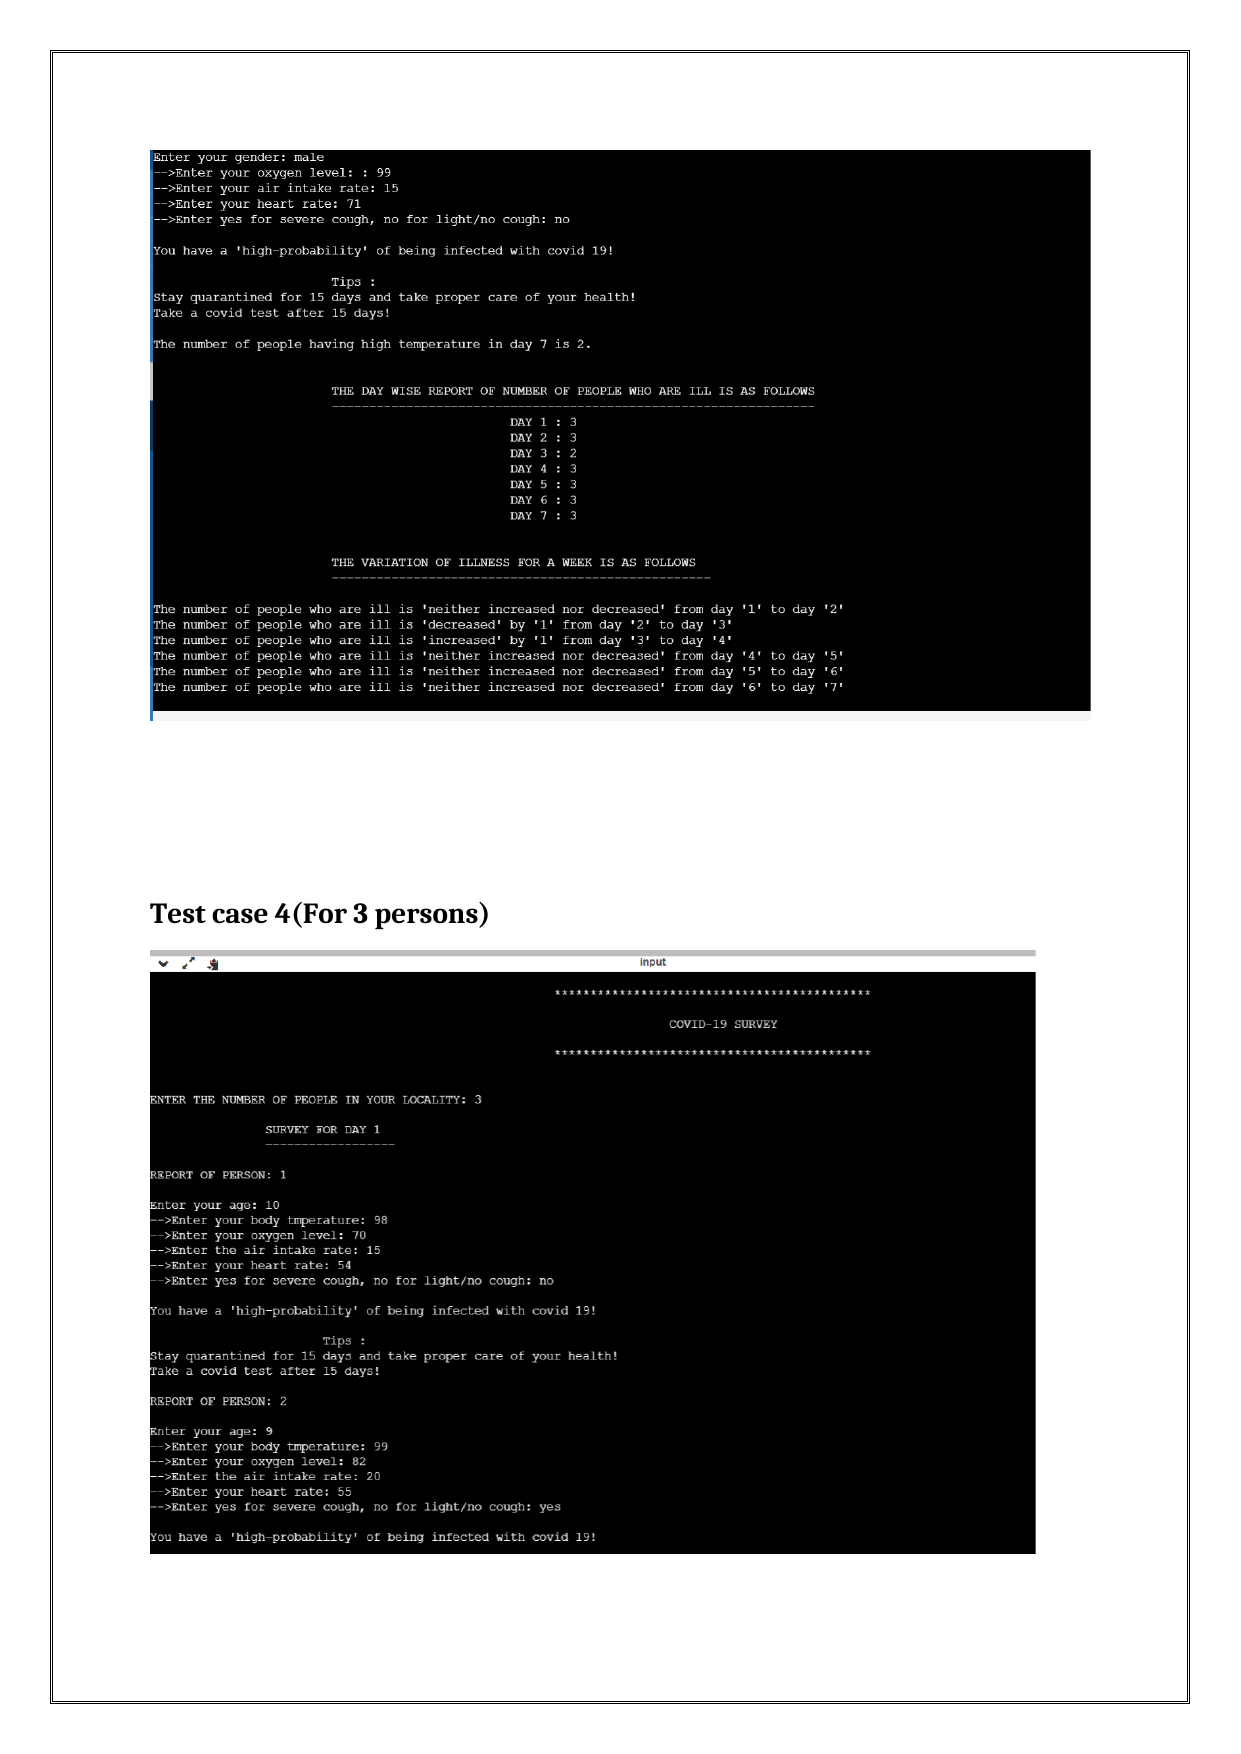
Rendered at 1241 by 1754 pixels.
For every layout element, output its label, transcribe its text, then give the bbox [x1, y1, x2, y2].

picture [150, 150, 1091, 721]
picture [150, 950, 1036, 1554]
text Test case 4(For 3 persons) [150, 898, 1090, 931]
